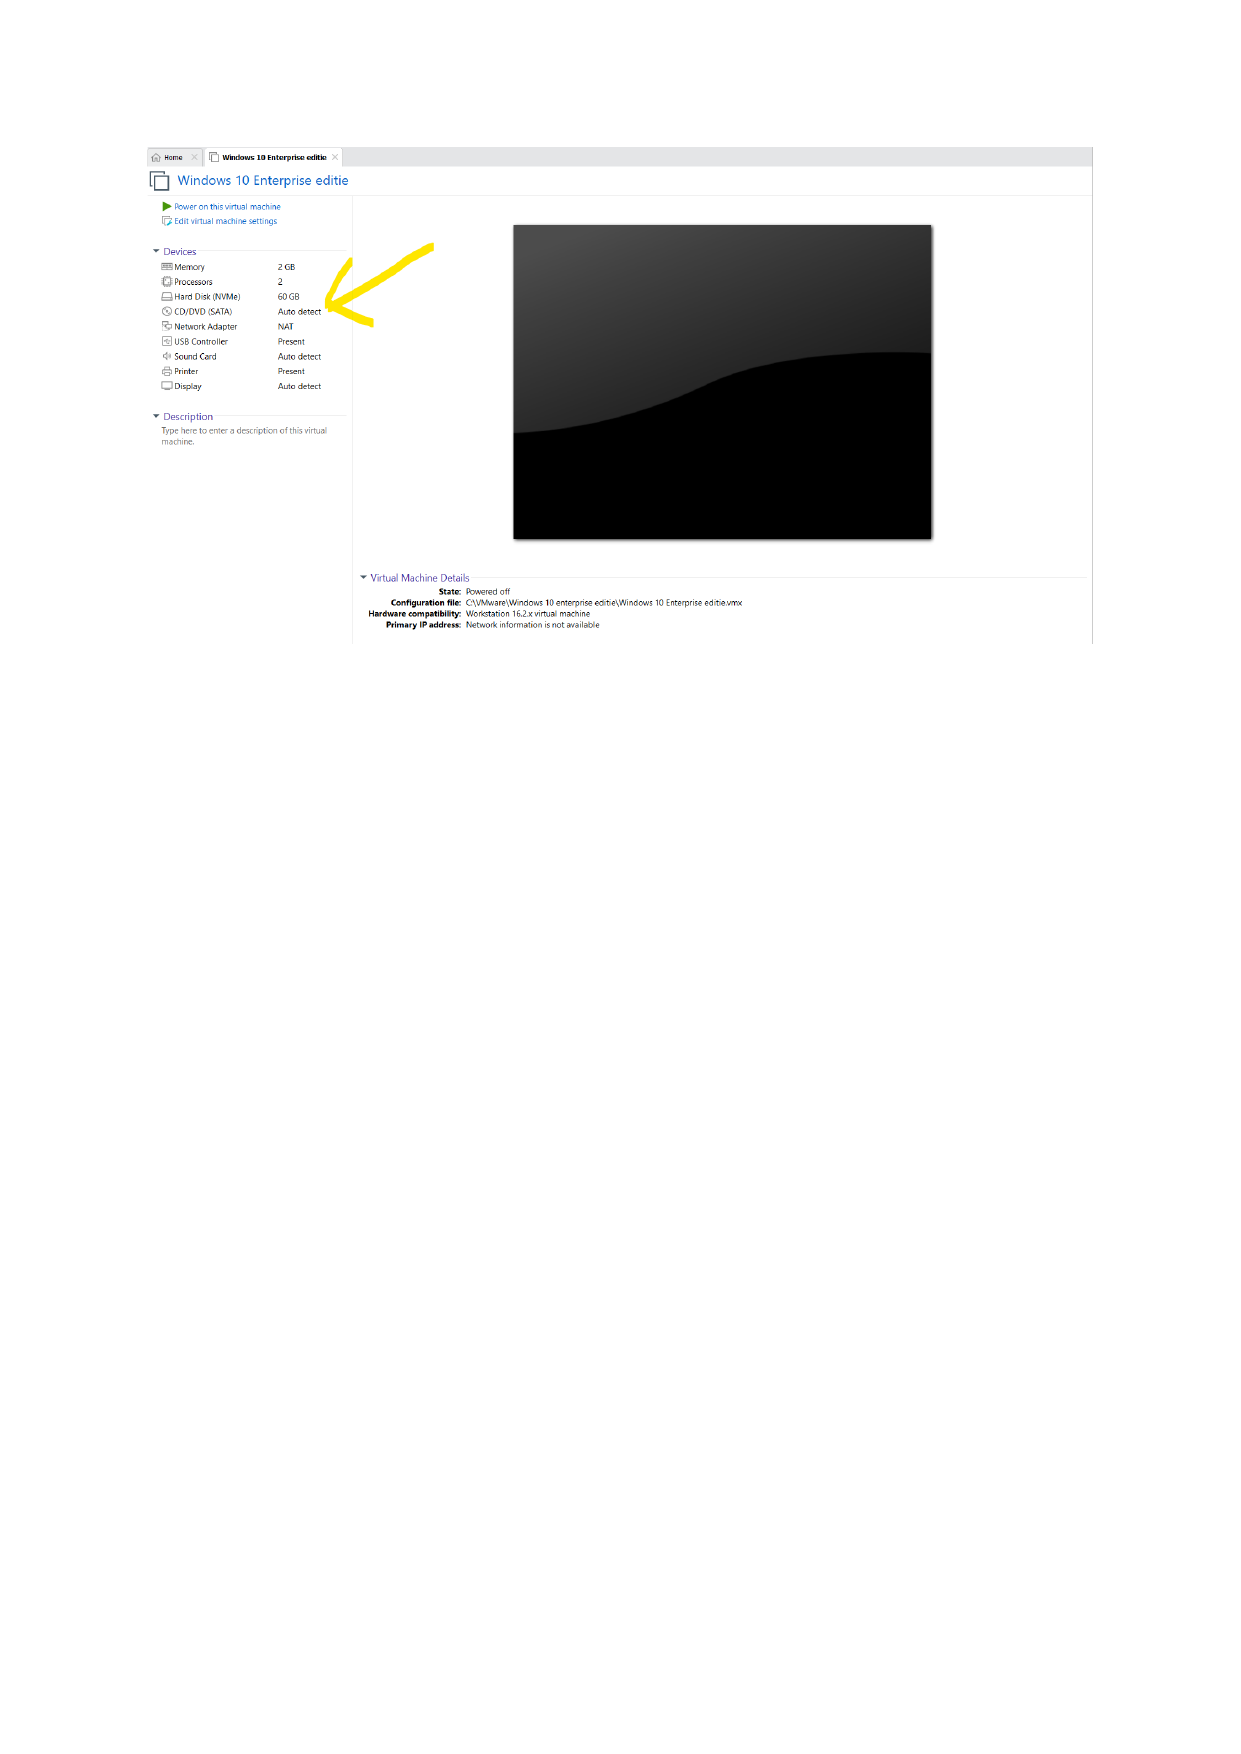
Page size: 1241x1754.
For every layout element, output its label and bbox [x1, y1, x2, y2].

picture [147, 147, 1093, 644]
